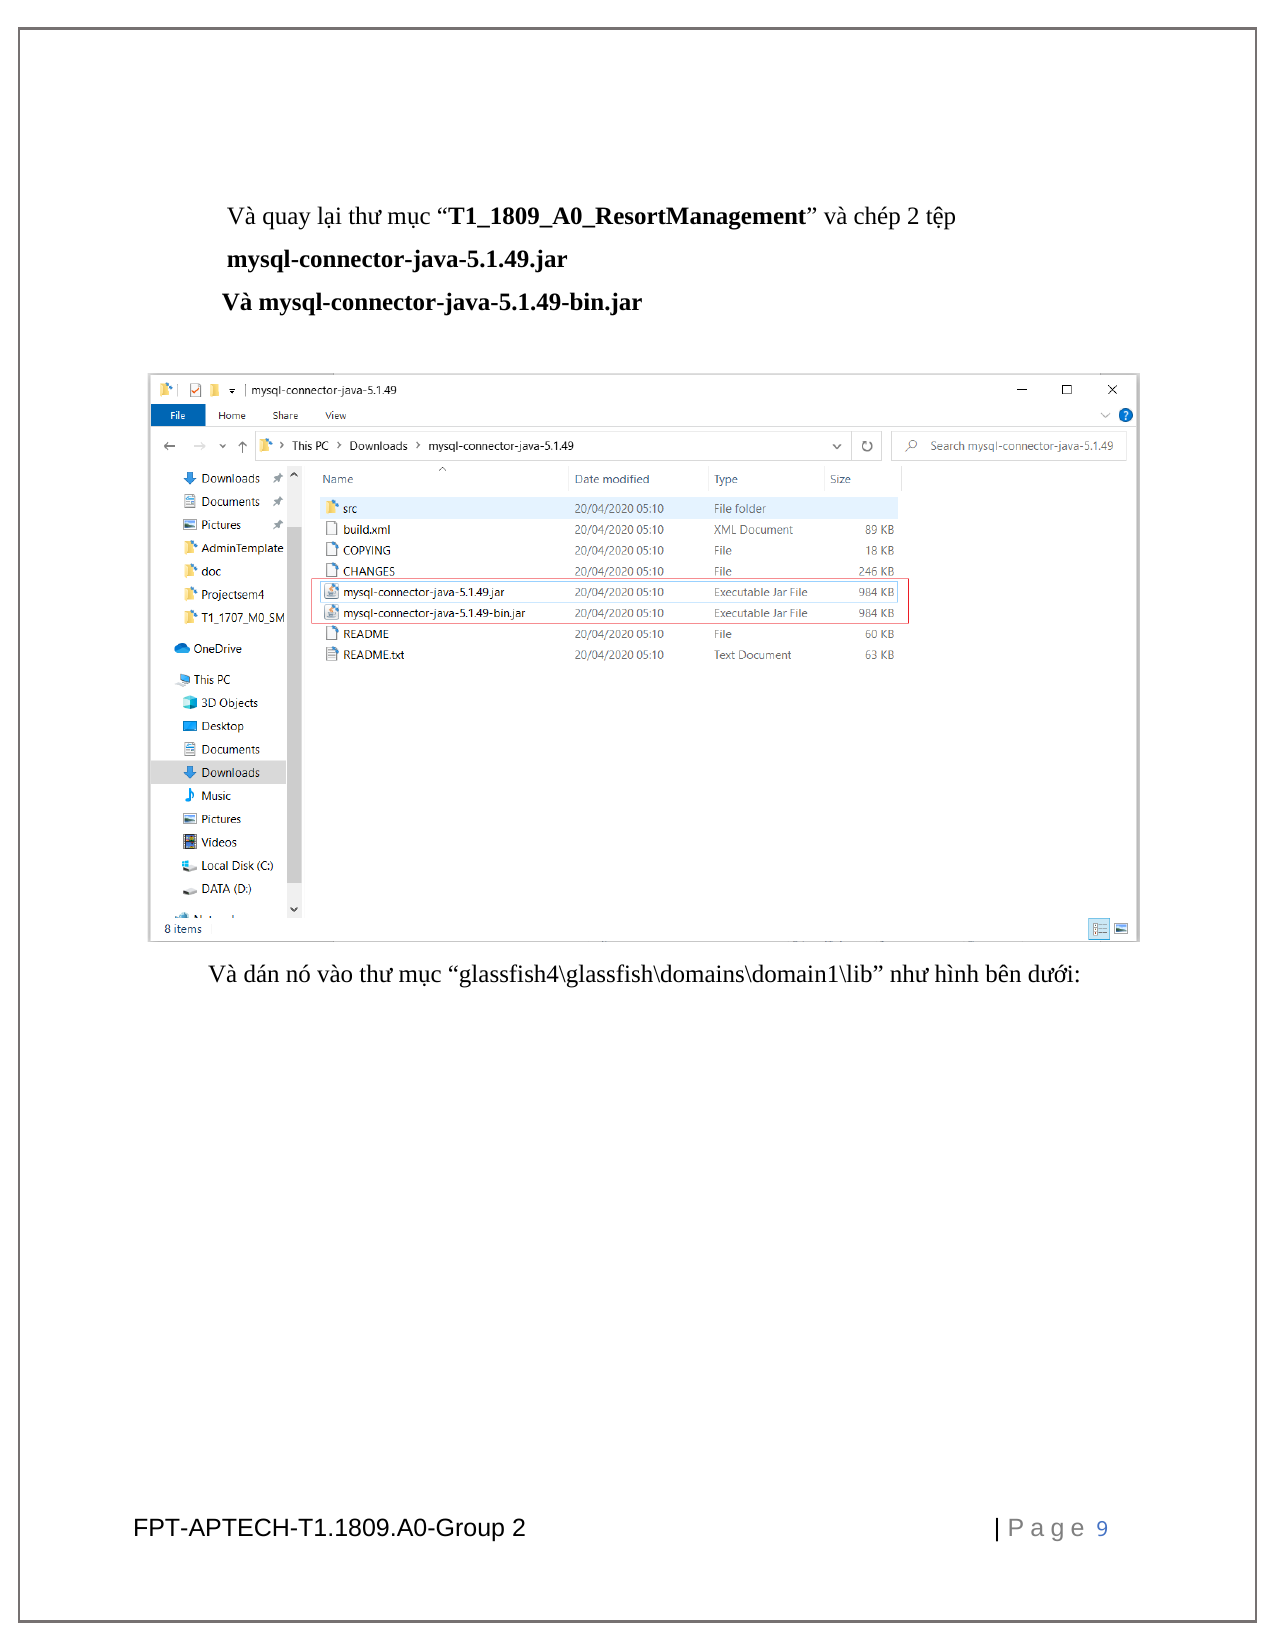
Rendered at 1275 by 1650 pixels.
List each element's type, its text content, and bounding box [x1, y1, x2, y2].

text Và quay lại thư mục “T1_1809_A0_ResortManagement” và chép 2 tệp [152, 201, 1125, 230]
text mysql-connector-java-5.1.49.jar [152, 244, 1125, 273]
picture [147, 373, 1140, 942]
text Và mysql-connector-java-5.1.49-bin.jar [192, 287, 1125, 316]
text Và dán nó vào thư mục “glassfish4\glassfish\domains\domain1\lib” như hình bên dưới: [133, 959, 1125, 988]
